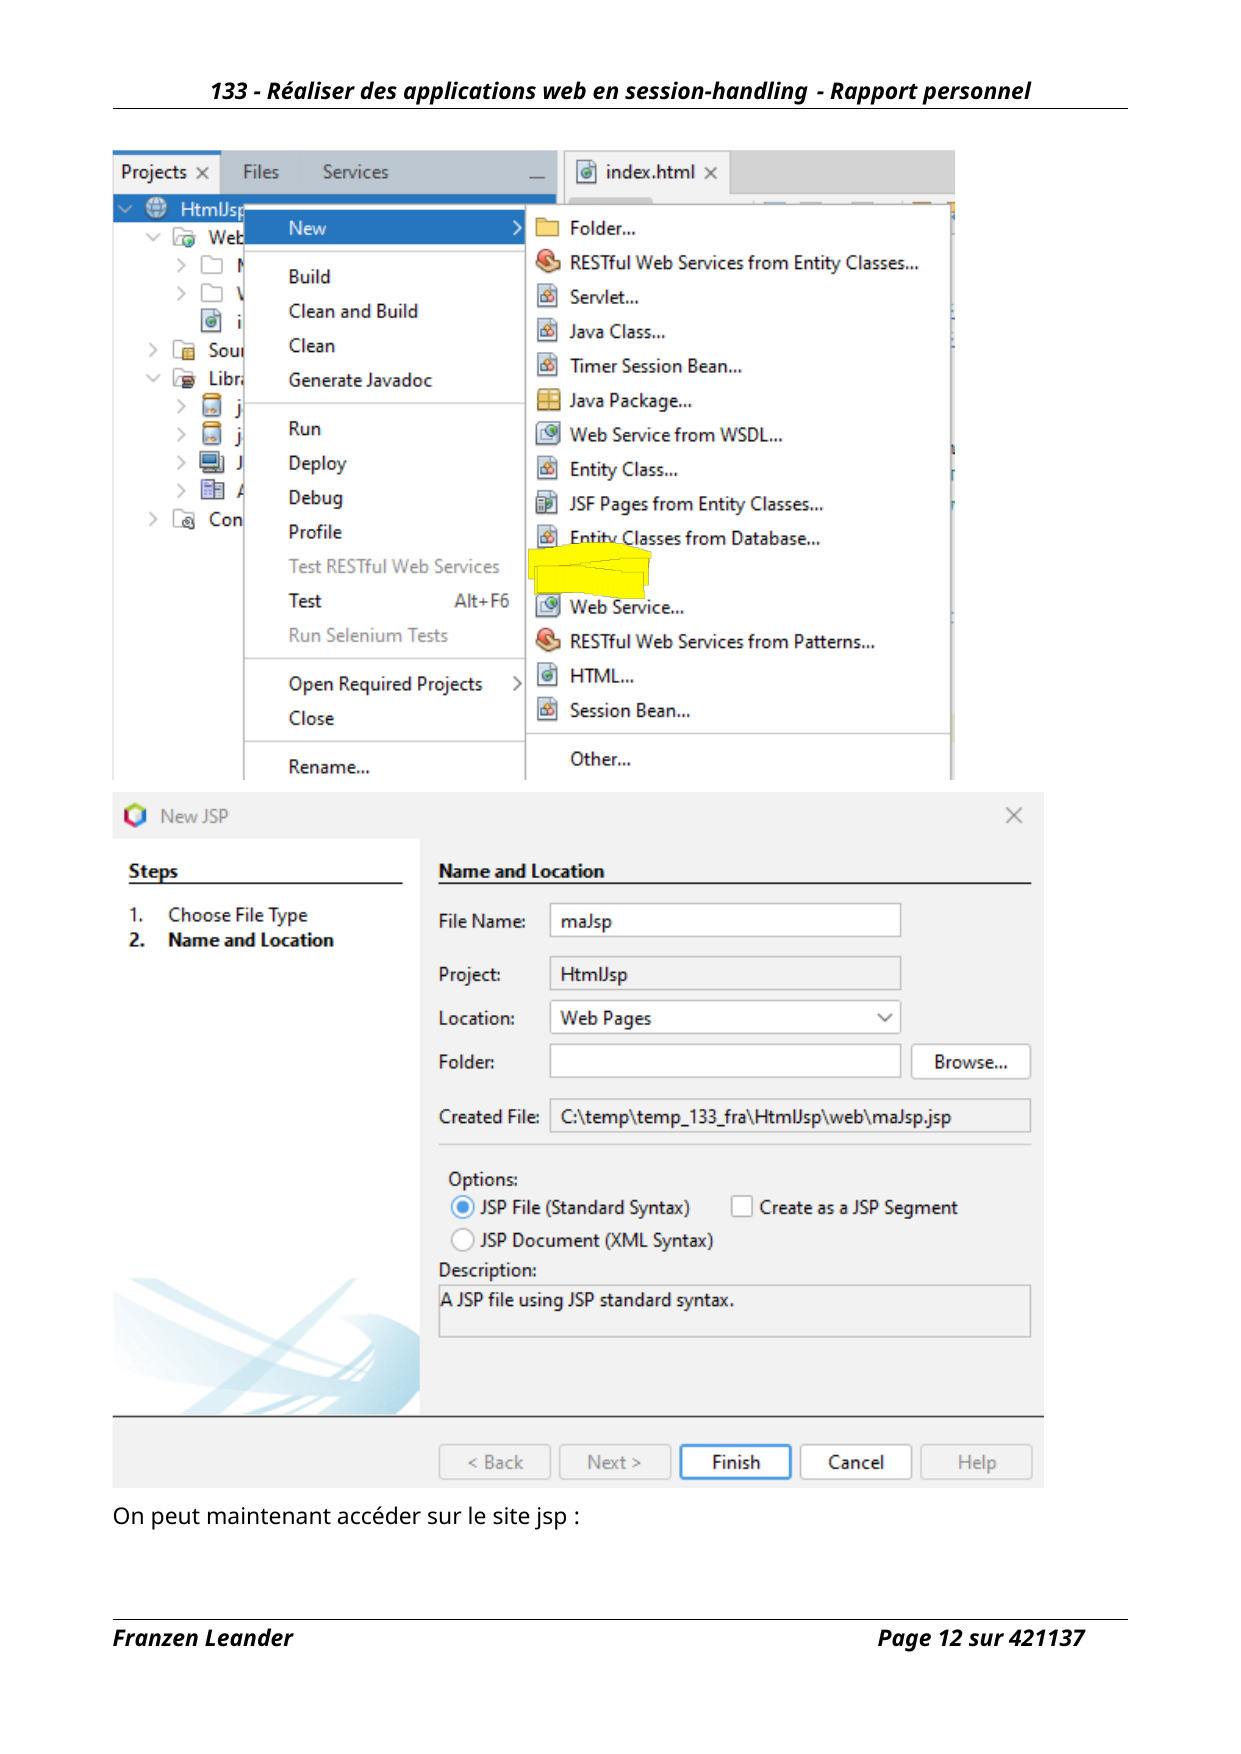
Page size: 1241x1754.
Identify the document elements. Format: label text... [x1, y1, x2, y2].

picture [112, 150, 955, 780]
text On peut maintenant accéder sur le site jsp : [112, 1500, 1128, 1531]
picture [112, 792, 1044, 1488]
